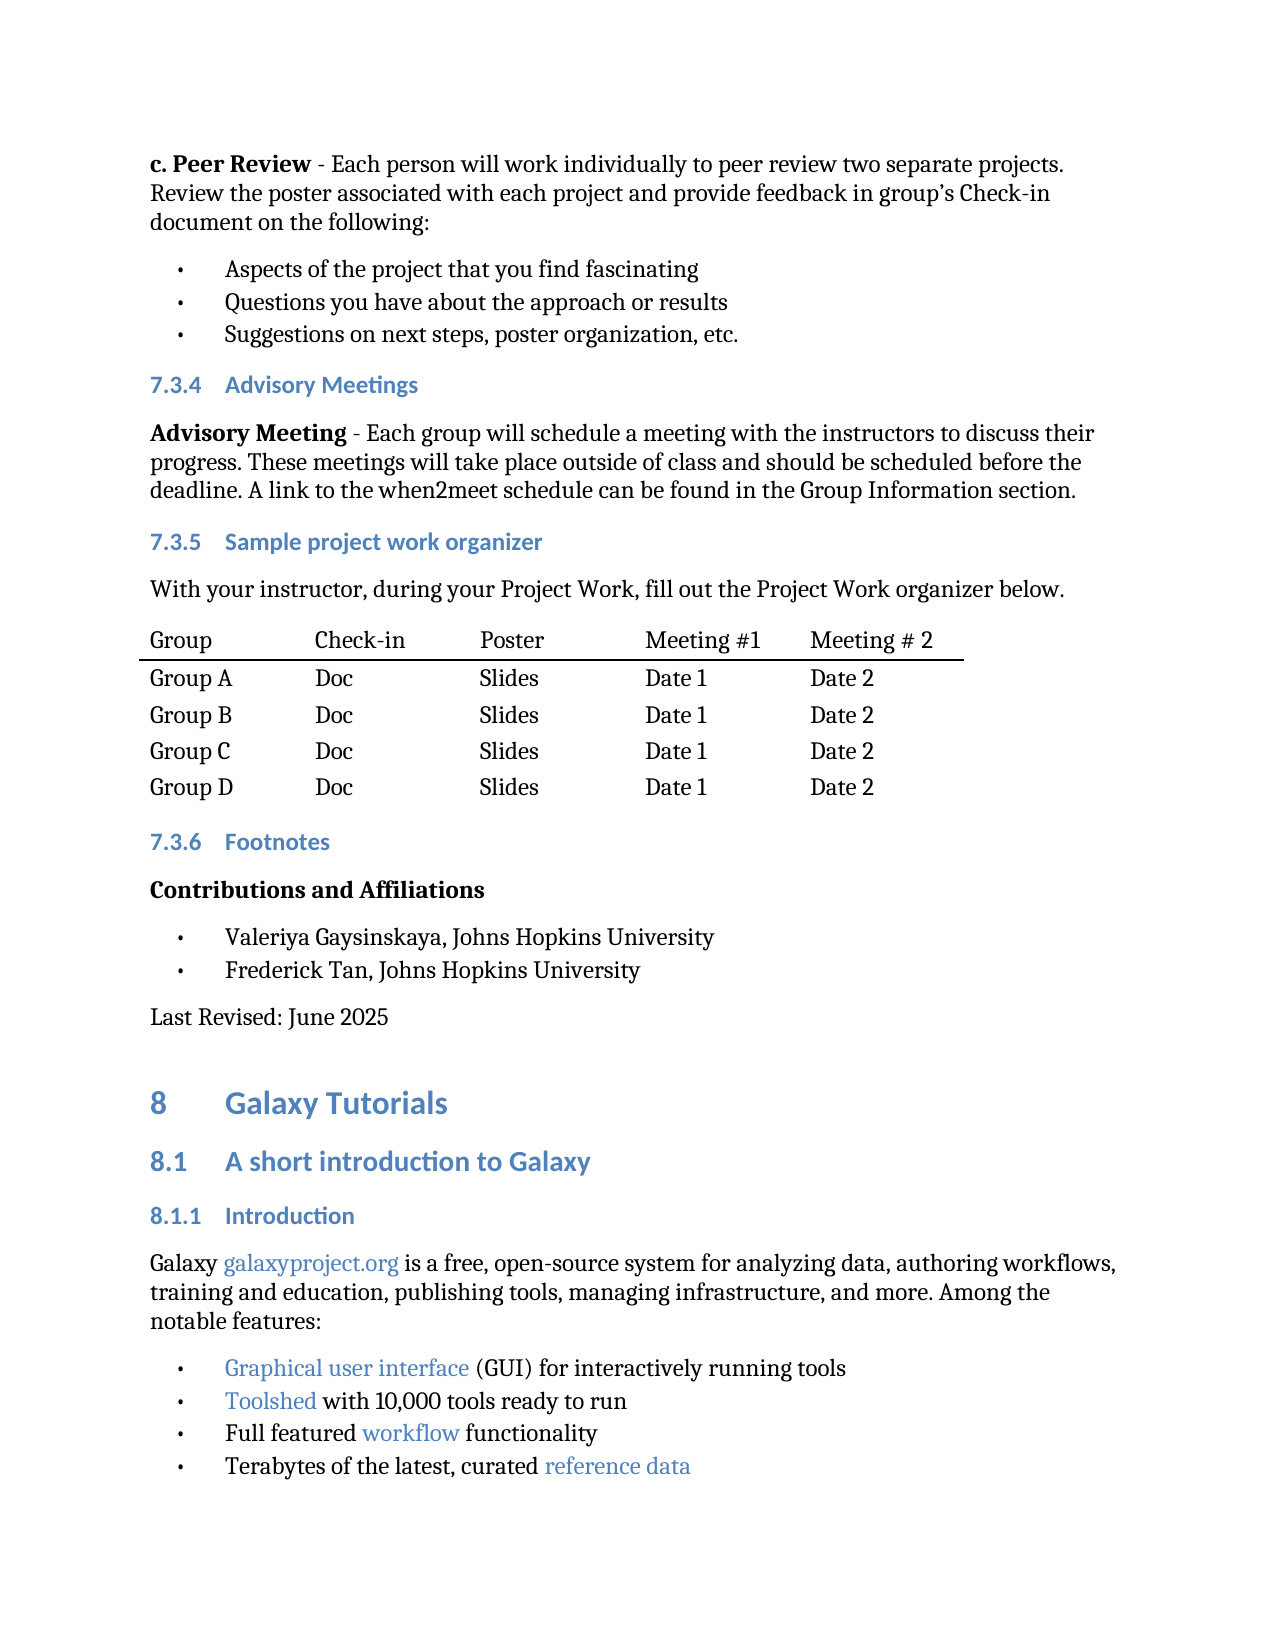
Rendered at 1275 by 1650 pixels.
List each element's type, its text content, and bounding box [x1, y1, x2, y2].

table_cell Group A [139, 661, 304, 697]
list Full featured workflow functionality [175, 1419, 1125, 1448]
subtitle 7.3.6 Footnotes [150, 826, 1125, 857]
list Graphical user interface (GUI) for interactively running tools [175, 1354, 1125, 1383]
table_header Check-in [304, 623, 469, 659]
subtitle 8 Galaxy Tutorials [150, 1082, 1125, 1123]
table_header Group [139, 623, 304, 659]
text Last Revised: June 2025 [150, 1003, 1125, 1032]
table_cell Doc [304, 661, 469, 697]
subtitle 8.1 A short introduction to Galaxy [150, 1143, 1125, 1179]
list Questions you have about the approach or results [175, 287, 1125, 316]
list Suggestions on next steps, poster organization, etc. [175, 320, 1125, 349]
subtitle 7.3.4 Advisory Meetings [150, 369, 1125, 400]
text Galaxy galaxyproject.org is a free, open-source system for analyzing data, authoring workflows, training and education, publishing tools, managing infrastructure, and more. Among the notable features: [150, 1249, 1125, 1335]
list Terabytes of the latest, curated reference data [175, 1452, 1125, 1480]
table_header Meeting # 2 [799, 623, 964, 659]
list Frederick Tan, Johns Hopkins University [175, 956, 1125, 984]
list Toolshed with 10,000 tools ready to run [175, 1387, 1125, 1415]
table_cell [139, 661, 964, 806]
table_header Meeting #1 [634, 623, 799, 659]
text With your instructor, during your Project Work, fill out the Project Work organizer below. [150, 575, 1125, 604]
list Aspects of the project that you find fascinating [175, 255, 1125, 284]
subtitle 7.3.5 Sample project work organizer [150, 526, 1125, 556]
table_header Poster [469, 623, 634, 659]
list Valeriya Gaysinskaya, Johns Hopkins University [175, 923, 1125, 952]
subtitle 8.1.1 Introduction [150, 1200, 1125, 1230]
text c. Peer Review - Each person will work individually to peer review two separate projects. Review the poster associated with each project and provide feedback in group’s Check-in document on the following: [150, 150, 1125, 236]
text Contributions and Affiliations [150, 876, 1125, 904]
text Advisory Meeting - Each group will schedule a meeting with the instructors to discuss their progress. These meetings will take place outside of class and should be scheduled before the deadline. A link to the when2meet schedule can be found in the Group Information section. [150, 419, 1125, 505]
